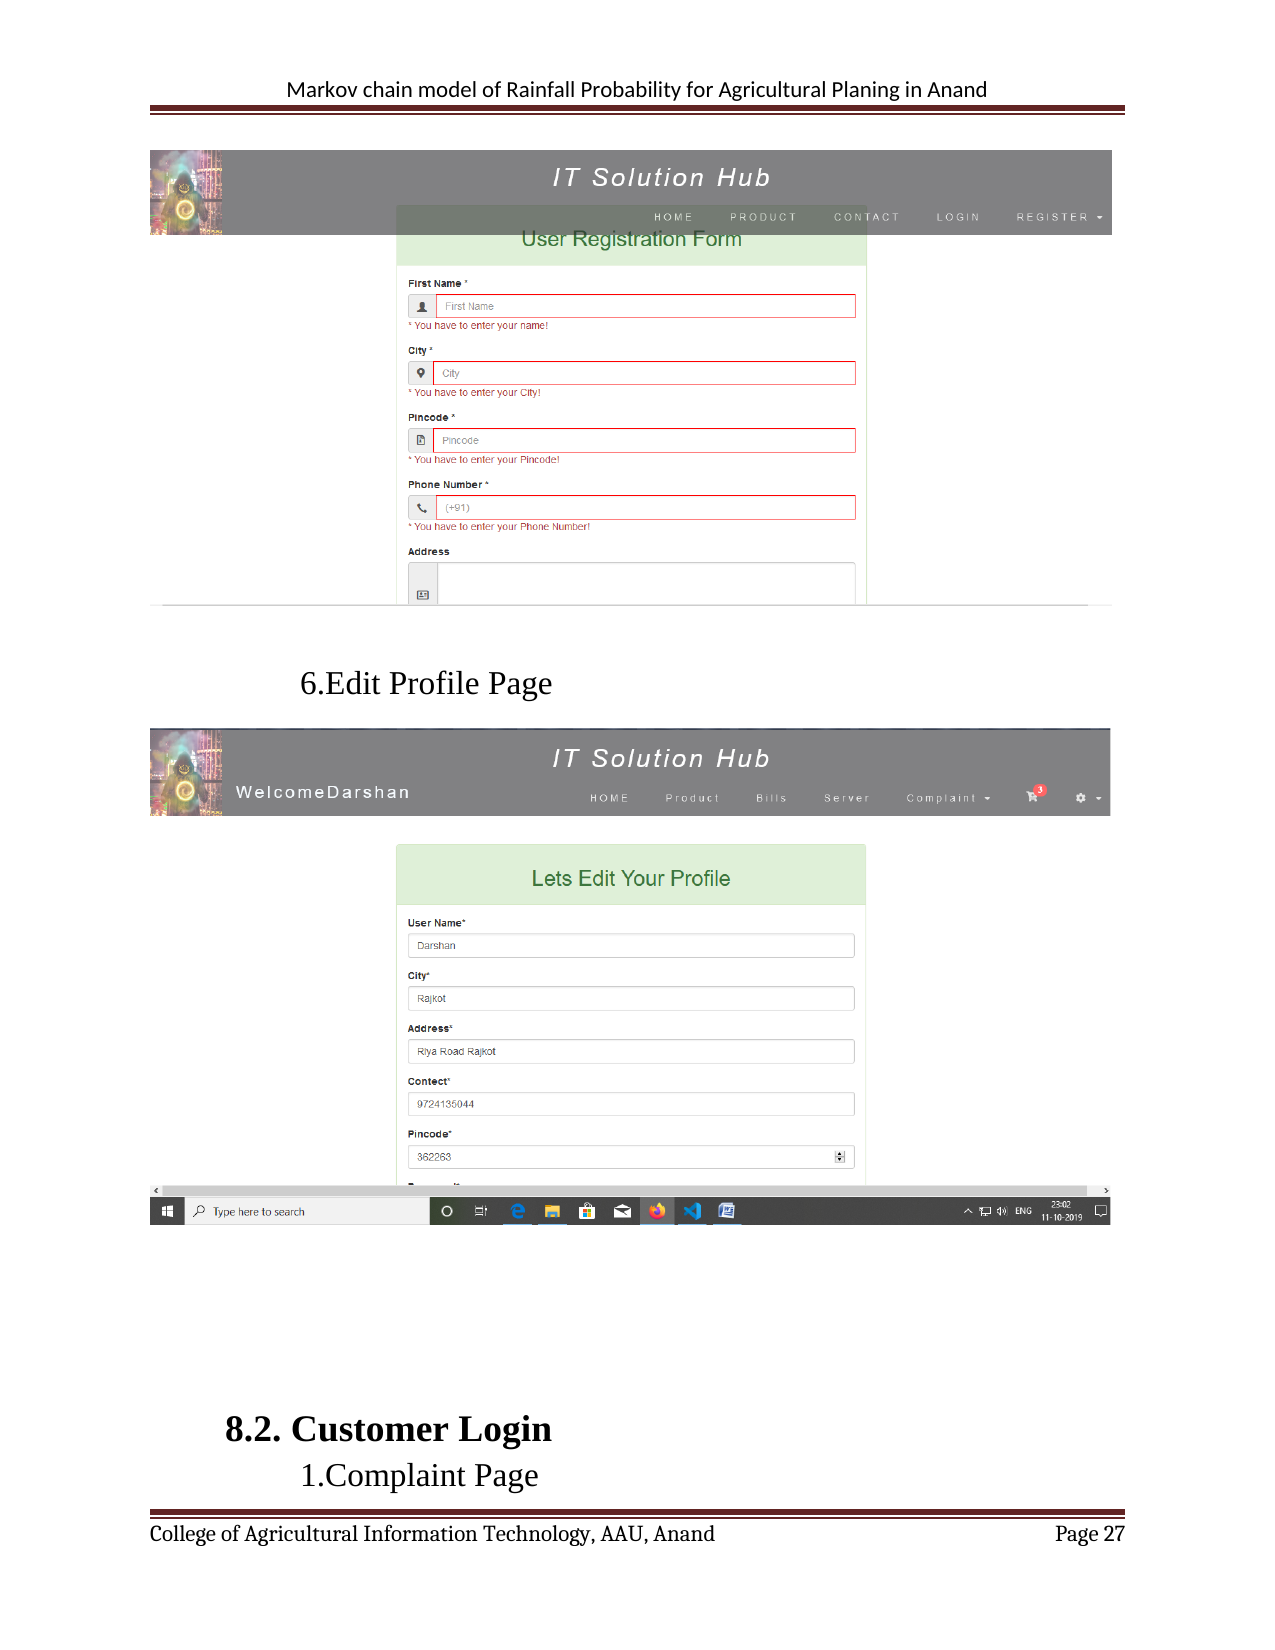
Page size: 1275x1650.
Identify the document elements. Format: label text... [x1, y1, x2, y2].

picture [150, 150, 1112, 606]
subtitle 8.2. Customer Login [150, 1406, 1125, 1449]
picture [150, 728, 1111, 1225]
text 6.Edit Profile Page [225, 664, 1125, 702]
text 1.Complaint Page [225, 1456, 1125, 1494]
